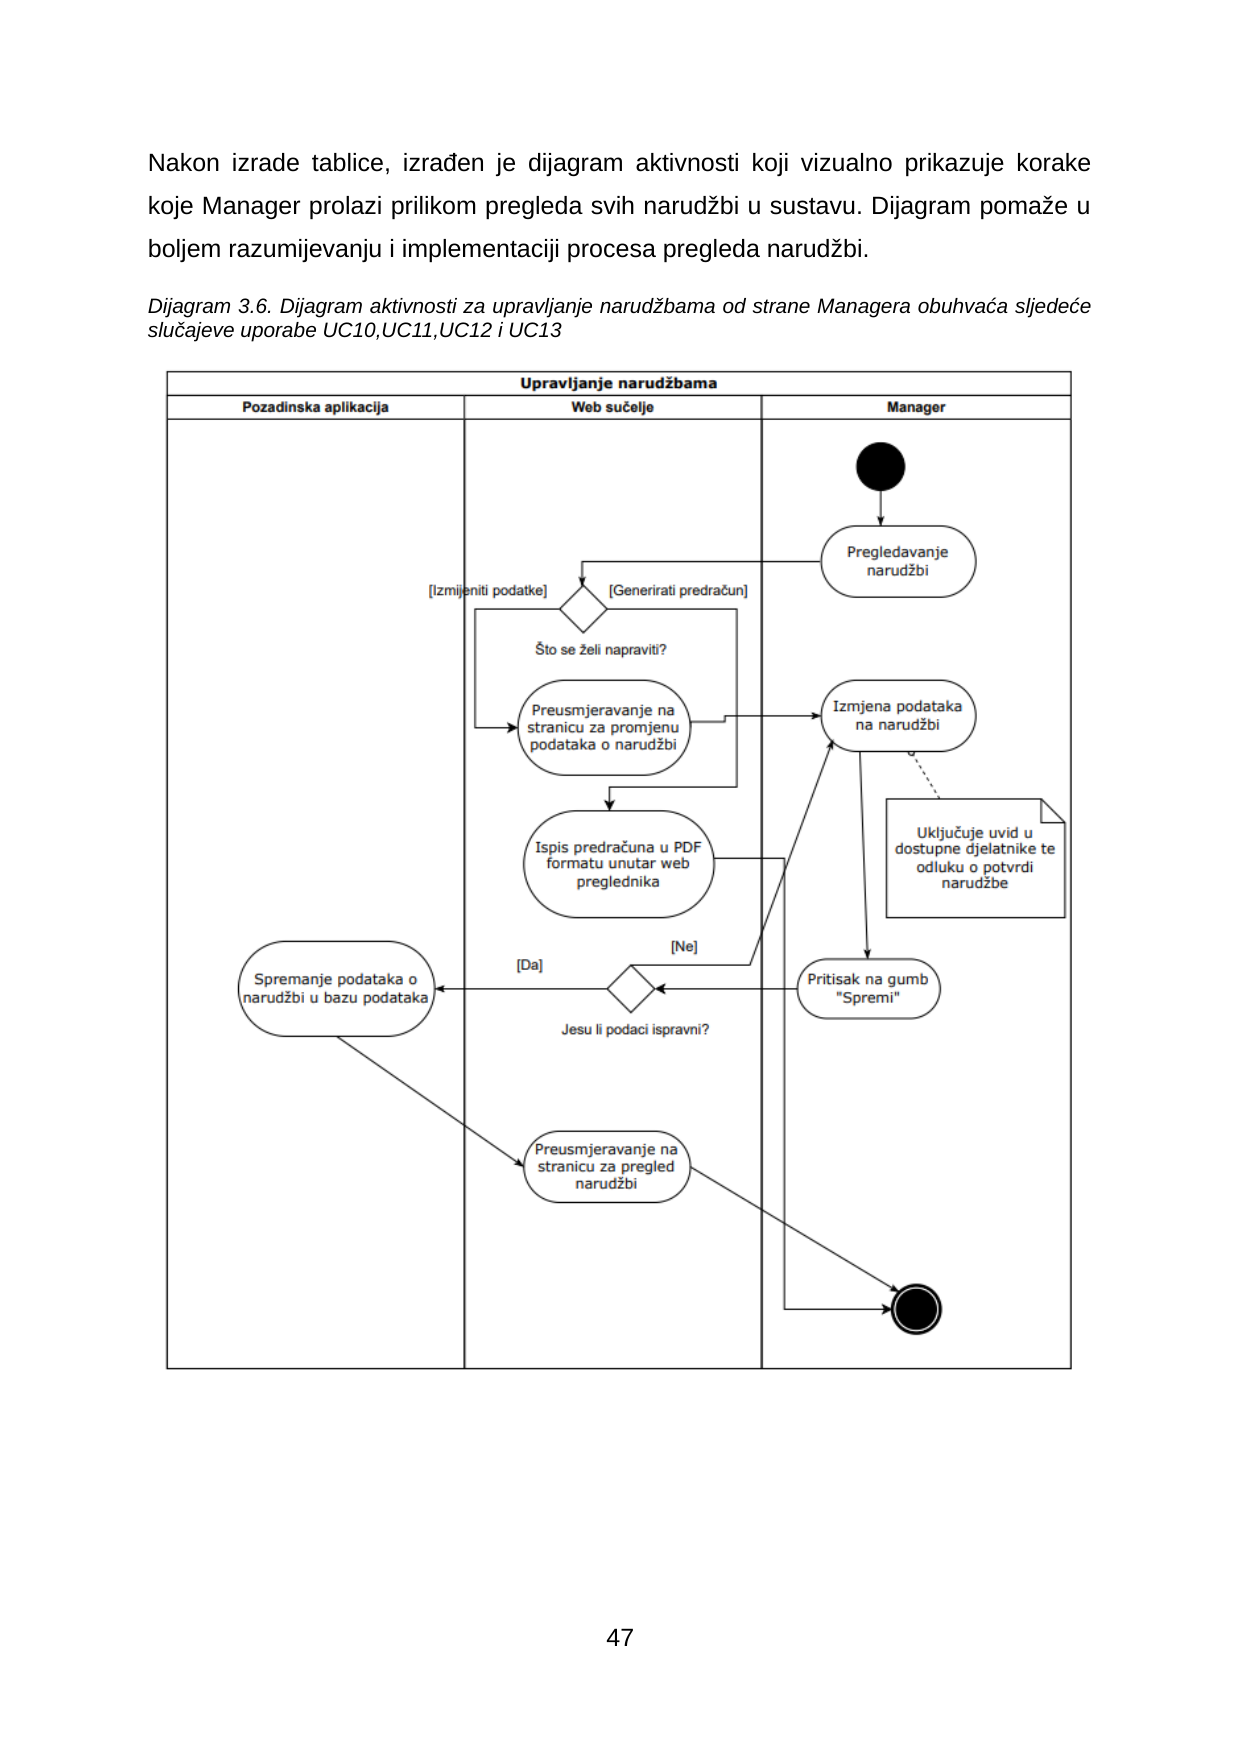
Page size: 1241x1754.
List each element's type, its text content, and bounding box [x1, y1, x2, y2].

picture [147, 362, 1093, 1380]
text Nakon izrade tablice, izrađen je dijagram aktivnosti koji vizualno prikazuje korake koje Manager prolazi prilikom pregleda svih narudžbi u sustavu. Dijagram pomaže u boljem razumijevanju i implementaciji procesa pregleda narudžbi. [148, 148, 1093, 263]
